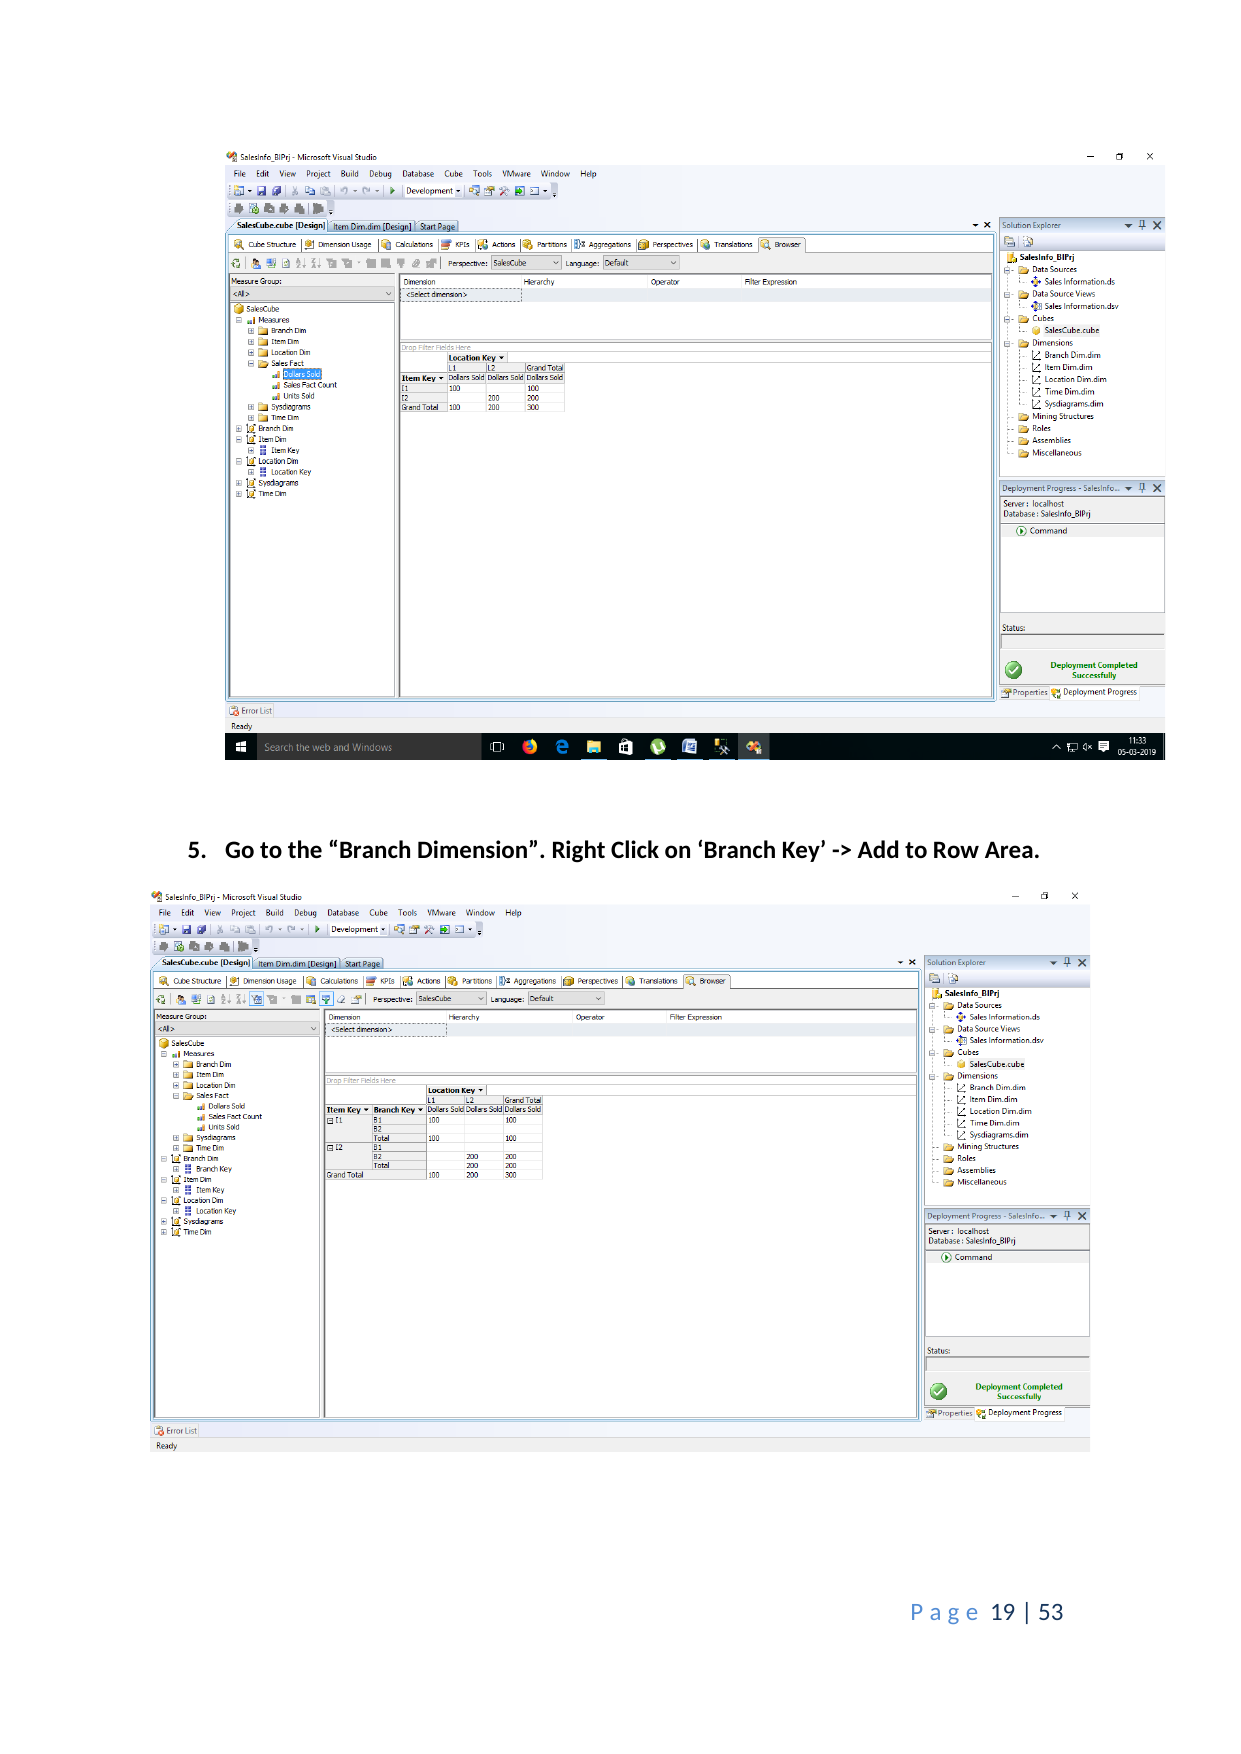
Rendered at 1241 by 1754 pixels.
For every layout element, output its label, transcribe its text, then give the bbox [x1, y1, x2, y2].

list Go to the “Branch Dimension”. Right Click on ‘Branch Key’ -> Add to Row Area. [187, 834, 1090, 864]
picture [225, 150, 1166, 760]
picture [150, 889, 1091, 1452]
